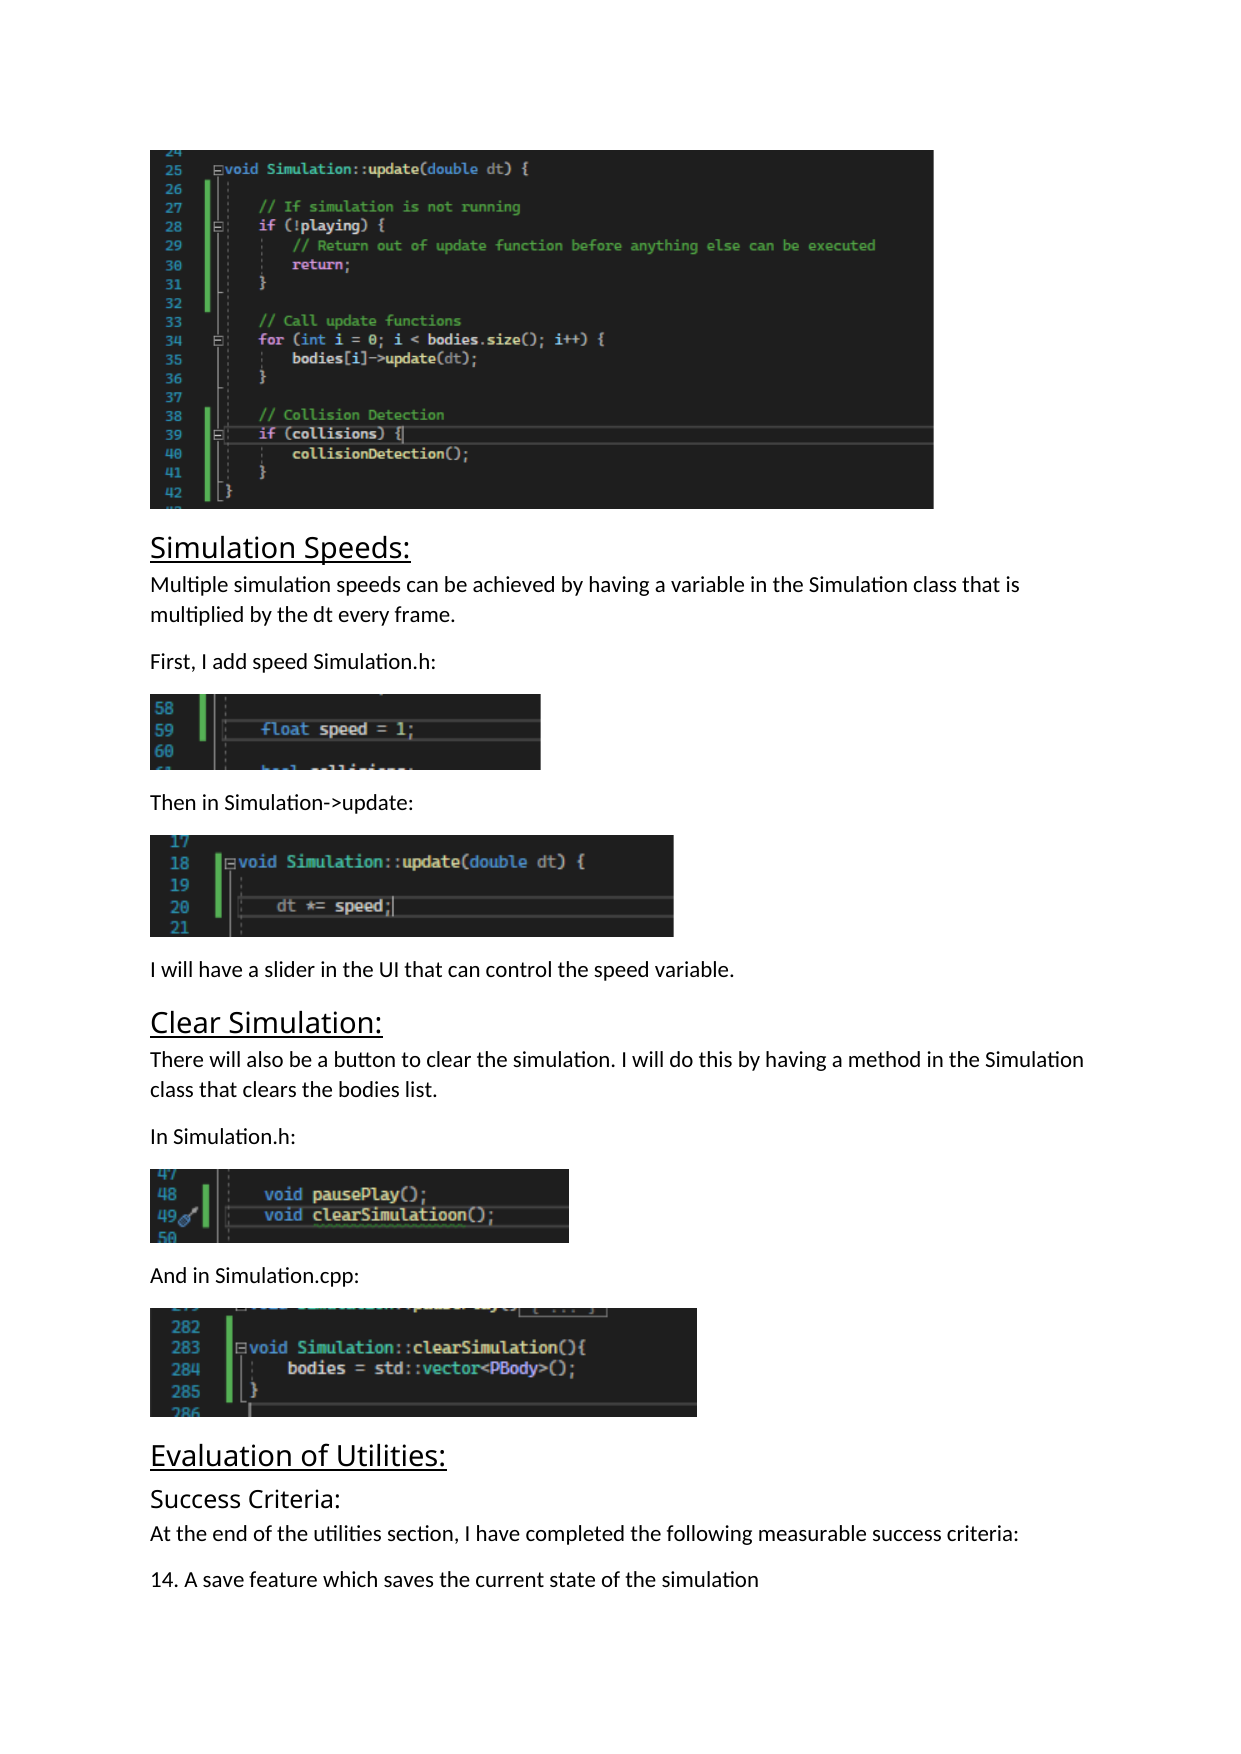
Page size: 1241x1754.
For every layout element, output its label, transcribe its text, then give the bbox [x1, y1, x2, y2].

text And in Simulation.cpp: [150, 1261, 1090, 1289]
subtitle Success Criteria: [150, 1482, 1090, 1516]
subtitle Evaluation of Utilities: [150, 1435, 1090, 1475]
text Multiple simulation speeds can be achieved by having a variable in the Simulation class that is multiplied by the dt every frame. [150, 570, 1090, 629]
picture [150, 150, 934, 509]
text In Simulation.h: [150, 1122, 1090, 1150]
picture [150, 1308, 697, 1417]
picture [150, 835, 674, 937]
text There will also be a button to clear the simulation. I will do this by having a method in the Simulation class that clears the bodies list. [150, 1045, 1090, 1103]
text 14. A save feature which saves the current state of the simulation [150, 1566, 1090, 1594]
picture [150, 1169, 569, 1243]
picture [150, 694, 541, 770]
text I will have a slider in the UI that can control the speed variable. [150, 956, 1090, 983]
subtitle Clear Simulation: [150, 1002, 1090, 1042]
text First, I add speed Simulation.h: [150, 647, 1090, 676]
text Then in Simulation->update: [150, 788, 1090, 816]
subtitle Simulation Speeds: [150, 528, 1090, 567]
text At the end of the utilities section, I have completed the following measurable success criteria: [150, 1519, 1090, 1547]
